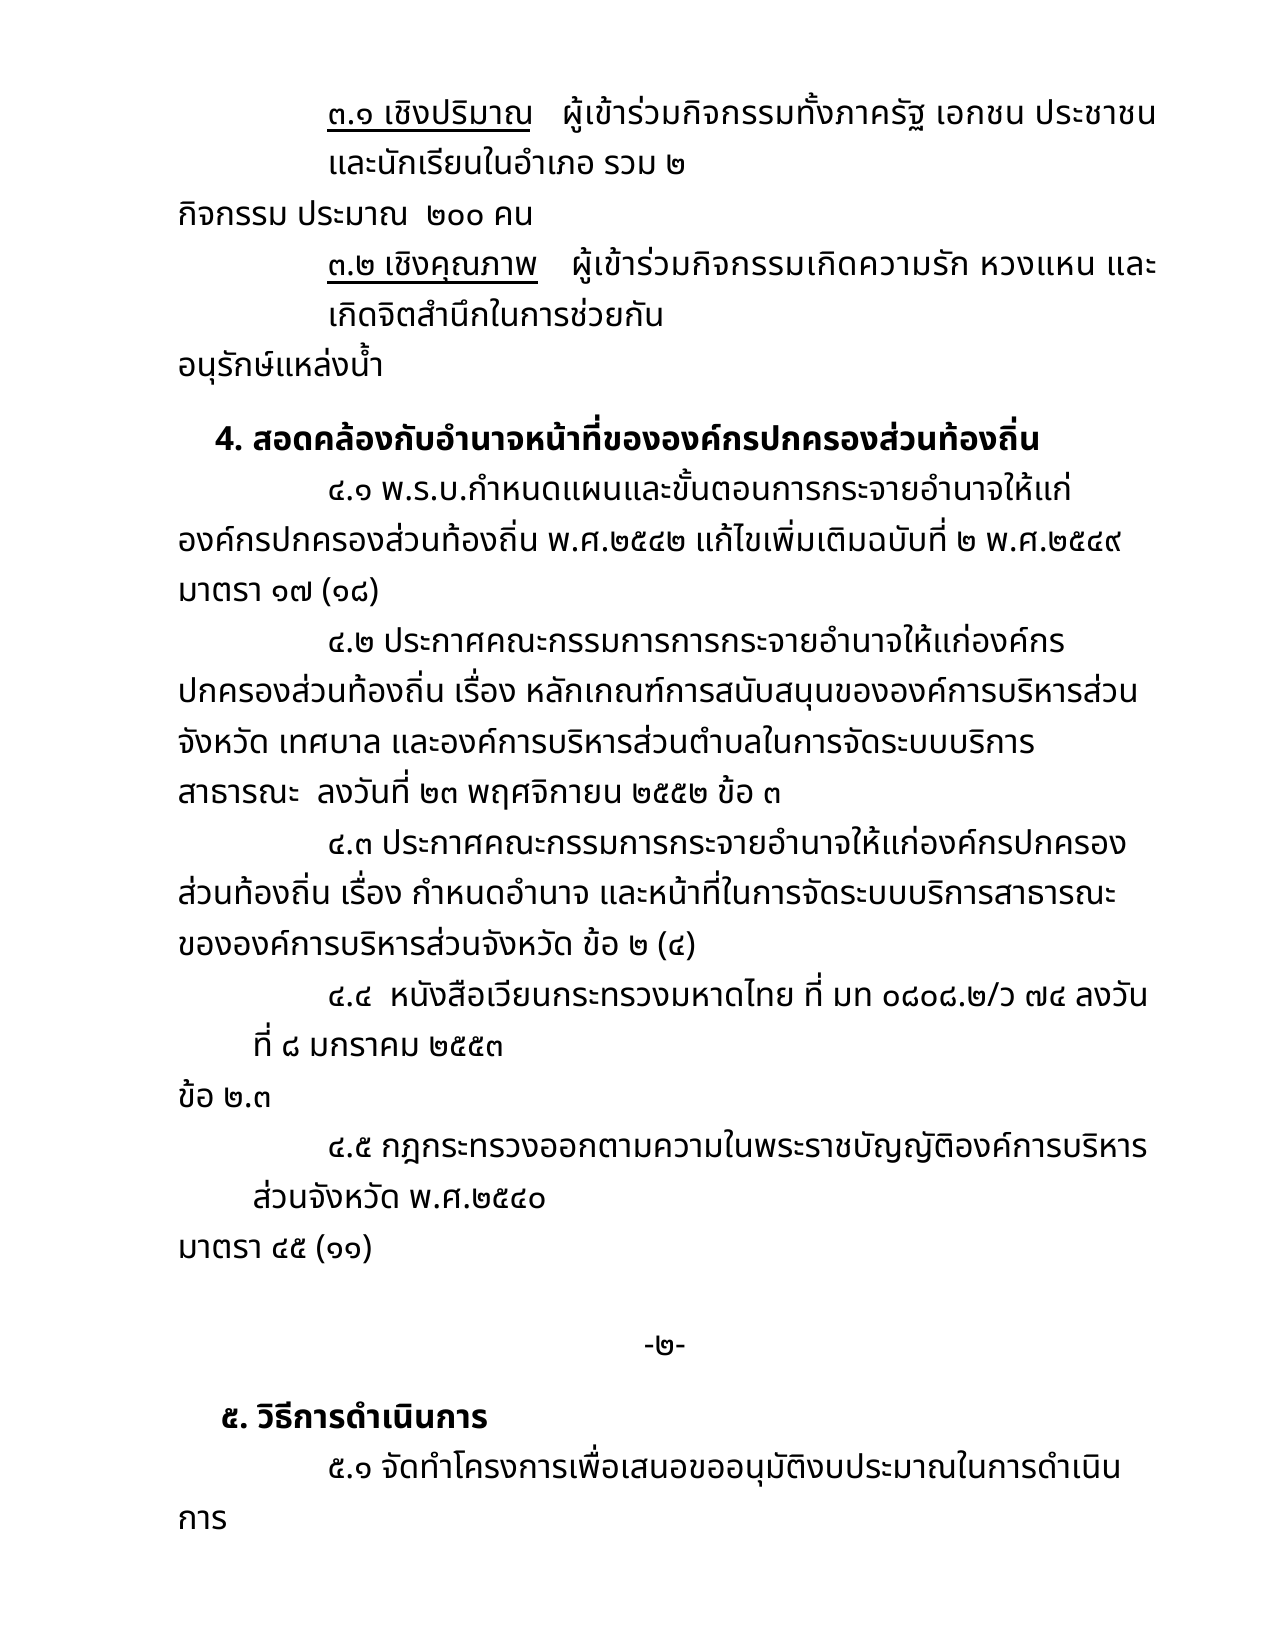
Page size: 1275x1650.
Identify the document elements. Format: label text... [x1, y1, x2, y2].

text ๔.๔ หนังสือเวียนกระทรวงมหาดไทย ที่ มท ๐๘๐๘.๒/ว ๗๔ ลงวันที่ ๘ มกราคม ๒๕๕๓ [252, 970, 1152, 1071]
text ๔.๒ ประกาศคณะกรรมการการกระจายอำนาจให้แก่องค์กรปกครองส่วนท้องถิ่น เรื่อง หลักเกณฑ์การสนับสนุนขององค์การบริหารส่วนจังหวัด เทศบาล และองค์การบริหารส่วนตำบลในการจัดระบบบริการสาธารณะ ลงวันที่ ๒๓ พฤศจิกายน ๒๕๕๒ ข้อ ๓ [177, 617, 1152, 819]
text -๒- [177, 1319, 1152, 1370]
text ๔.๑ พ.ร.บ.กำหนดแผนและขั้นตอนการกระจายอำนาจให้แก่องค์กรปกครองส่วนท้องถิ่น พ.ศ.๒๕๔๒ แก้ไขเพิ่มเติมฉบับที่ ๒ พ.ศ.๒๕๔๙ มาตรา ๑๗ (๑๘) [177, 465, 1157, 617]
text กิจกรรม ประมาณ ๒๐๐ คน [177, 190, 1157, 240]
text ๕.๑ จัดทำโครงการเพื่อเสนอขออนุมัติงบประมาณในการดำเนินการ [177, 1443, 1157, 1544]
list สอดคล้องกับอำนาจหน้าที่ขององค์กรปกครองส่วนท้องถิ่น [215, 414, 1157, 465]
text อนุรักษ์แหล่งน้ำ [177, 341, 1157, 392]
text ๕. วิธีการดำเนินการ [177, 1393, 1157, 1443]
text มาตรา ๔๕ (๑๑) [177, 1223, 1152, 1274]
text ๔.๓ ประกาศคณะกรรมการกระจายอำนาจให้แก่องค์กรปกครองส่วนท้องถิ่น เรื่อง กำหนดอำนาจ และหน้าที่ในการจัดระบบบริการสาธารณะขององค์การบริหารส่วนจังหวัด ข้อ ๒ (๔) [177, 819, 1152, 970]
list ๓.๑ เชิงปริมาณ ผู้เข้าร่วมกิจกรรมทั้งภาครัฐ เอกชน ประชาชนและนักเรียนในอำเภอ รวม ๒ [327, 89, 1157, 190]
list ๓.๒ เชิงคุณภาพ ผู้เข้าร่วมกิจกรรมเกิดความรัก หวงแหน และเกิดจิตสำนึกในการช่วยกัน [327, 240, 1157, 341]
text ข้อ ๒.๓ [177, 1071, 1152, 1122]
text ๔.๕ กฎกระทรวงออกตามความในพระราชบัญญัติองค์การบริหารส่วนจังหวัด พ.ศ.๒๕๔๐ [252, 1122, 1152, 1223]
